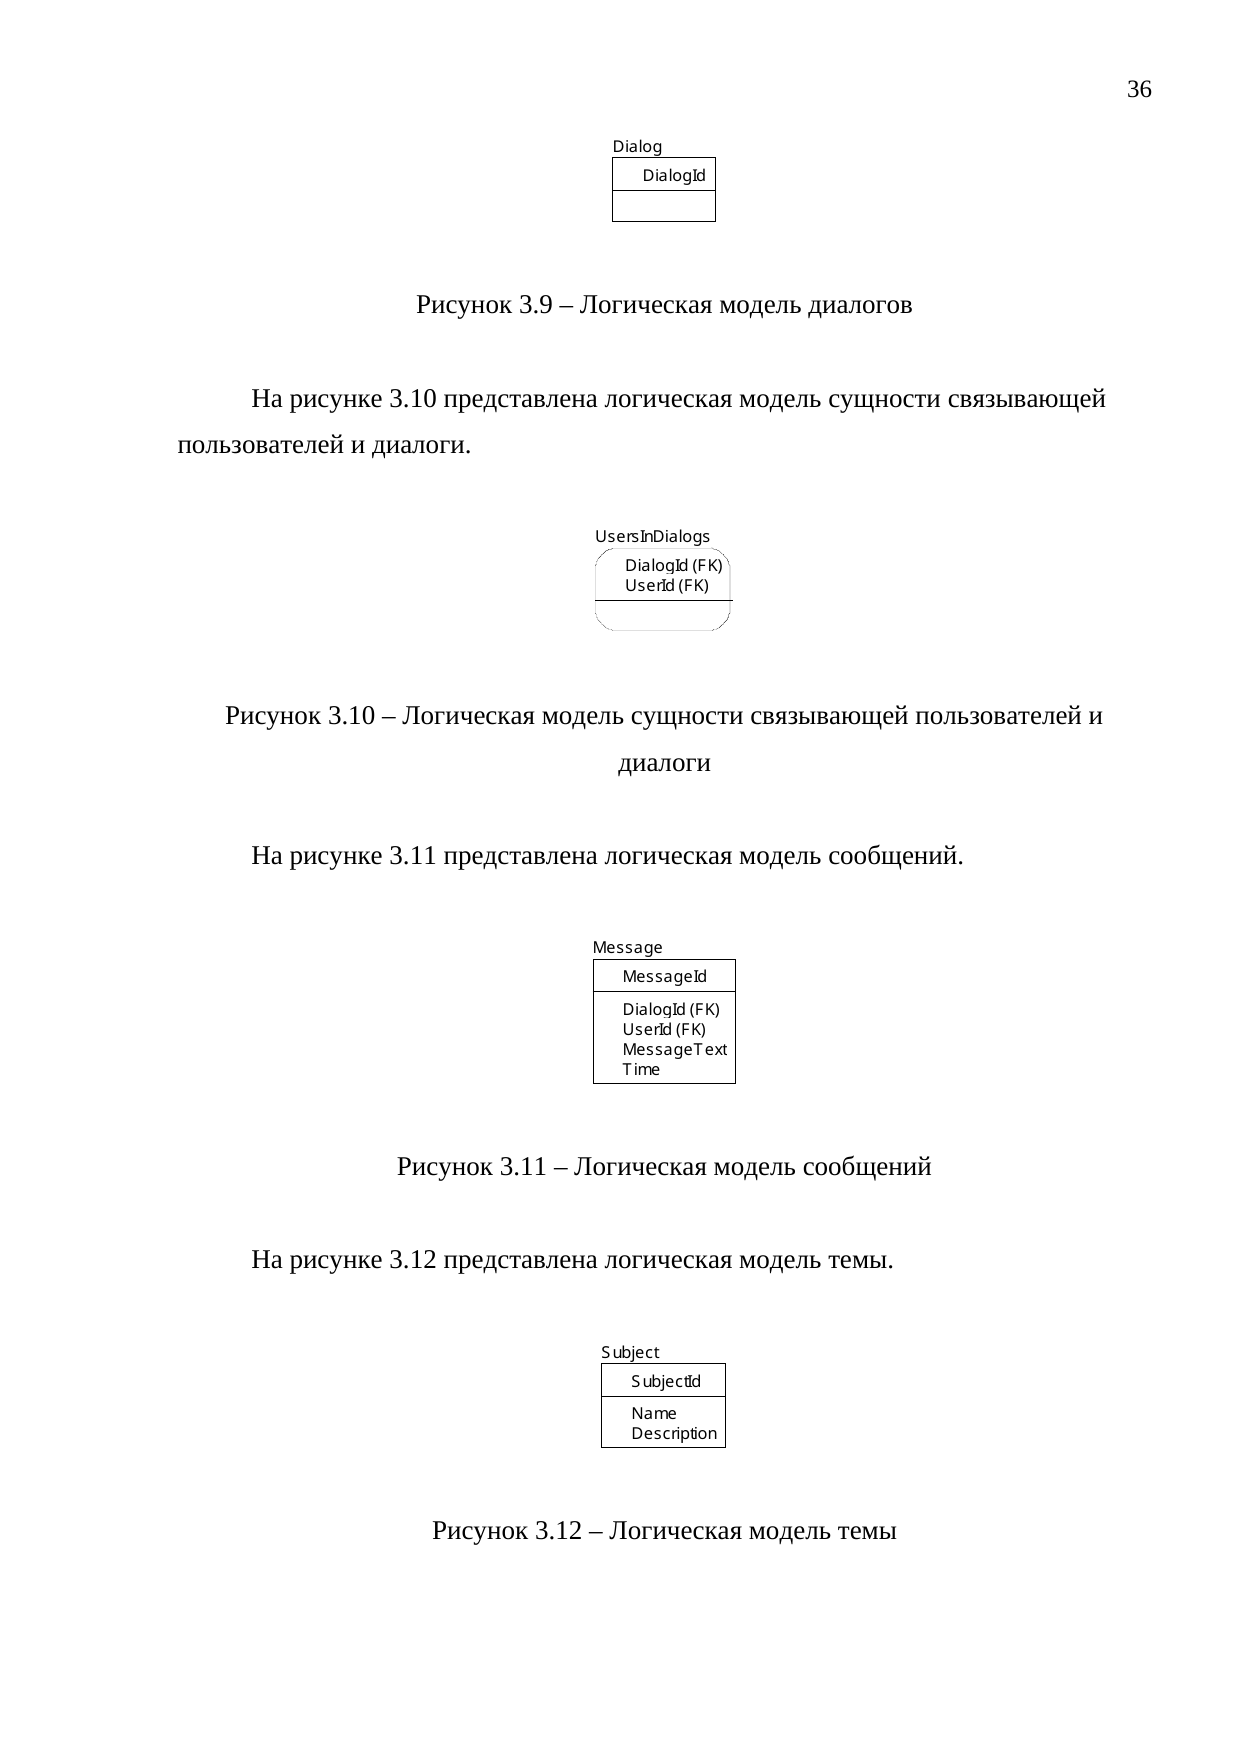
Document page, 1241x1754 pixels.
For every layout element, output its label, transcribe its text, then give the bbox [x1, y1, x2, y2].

text На рисунке 3.10 представлена логическая модель сущности связывающей пользователей и диалоги. [177, 382, 1152, 459]
text Рисунок 3.10 – Логическая модель сущности связывающей пользователей и диалоги [177, 699, 1152, 777]
text На рисунке 3.12 представлена логическая модель темы. [177, 1244, 1152, 1275]
text Рисунок 3.11 – Логическая модель сообщений [177, 1150, 1152, 1181]
text Рисунок 3.9 – Логическая модель диалогов [177, 288, 1152, 319]
text На рисунке 3.11 представлена логическая модель сообщений. [177, 839, 1152, 870]
text Рисунок 3.12 – Логическая модель темы [177, 1514, 1152, 1546]
